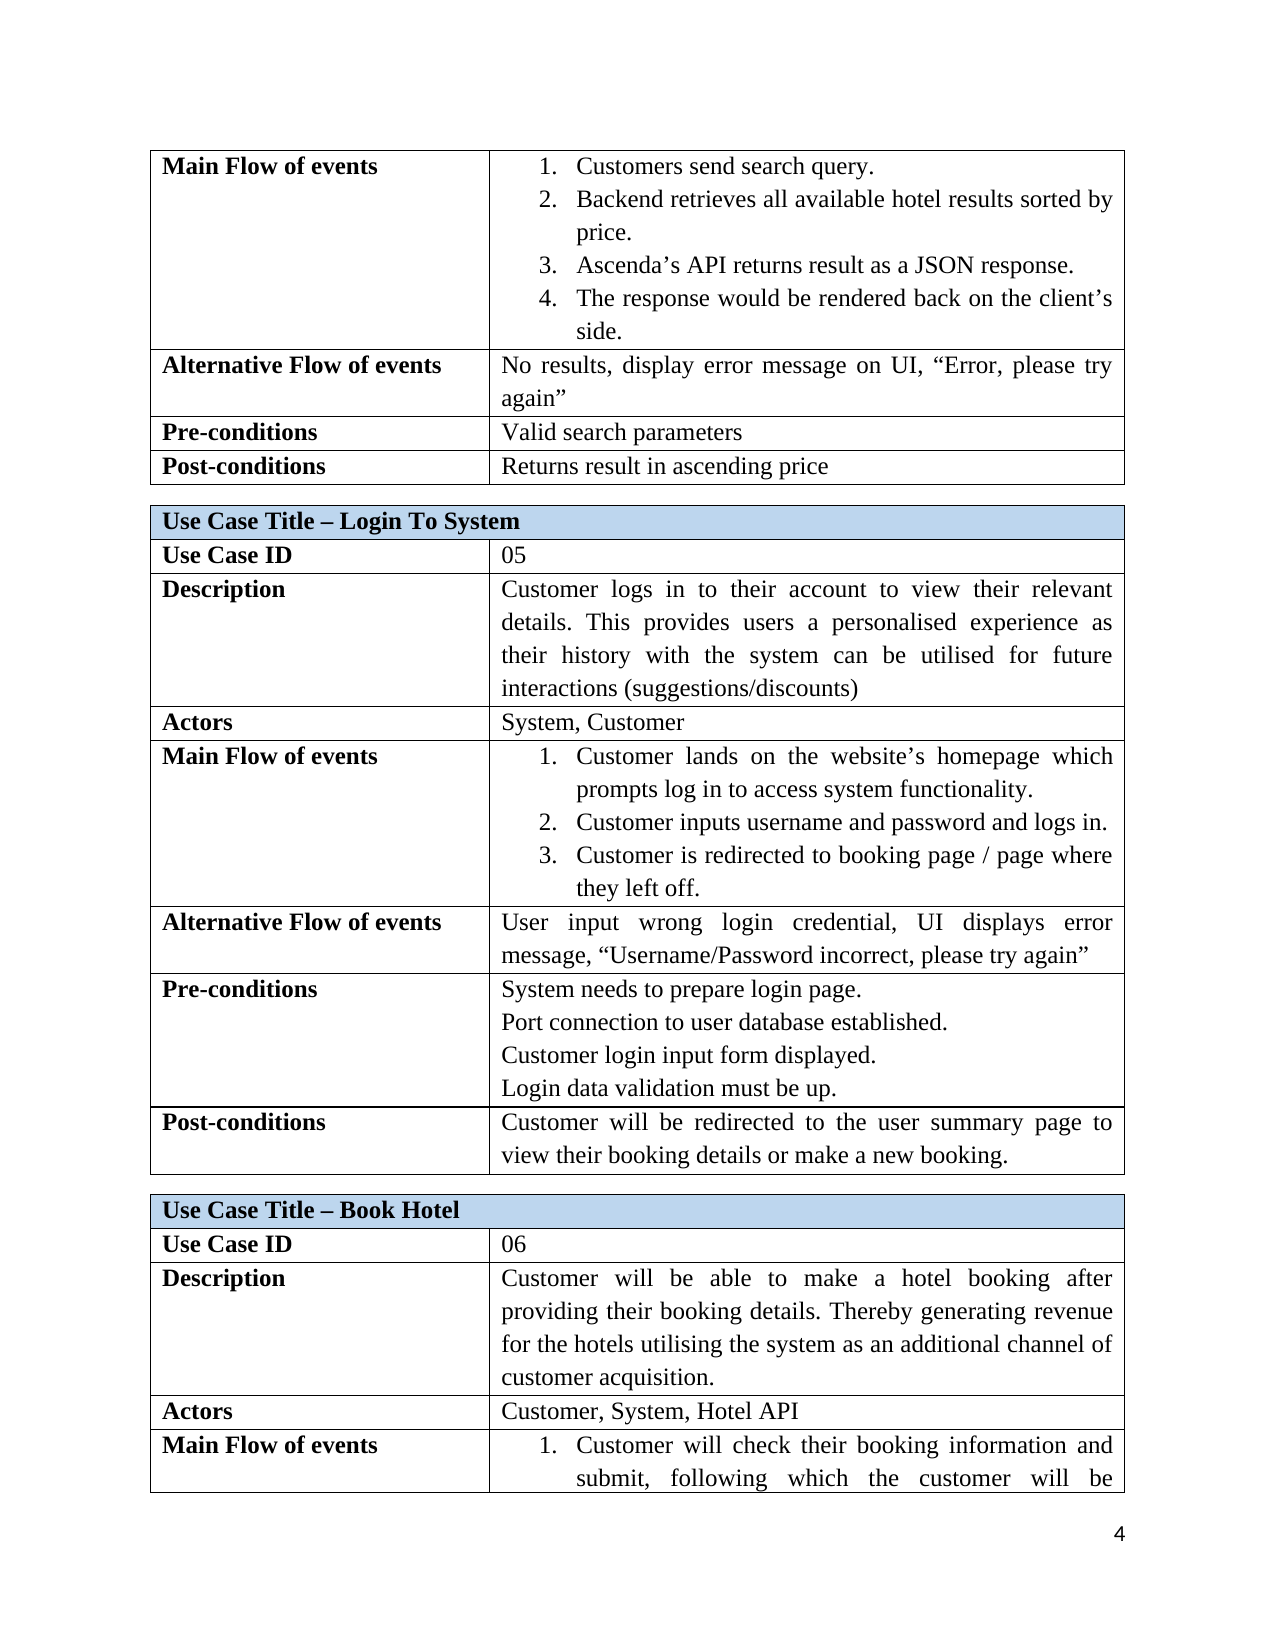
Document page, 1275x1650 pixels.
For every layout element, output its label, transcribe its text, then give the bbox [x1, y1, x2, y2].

table_cell Main Flow of events [151, 1430, 489, 1492]
table_cell System, Customer [490, 707, 1124, 740]
table_cell Post-conditions [151, 451, 489, 484]
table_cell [490, 1430, 1124, 1492]
table_cell Pre-conditions [151, 417, 489, 450]
table_cell Customer lands on the website’s homepage which prompts log in to access system functionality. Customer inputs username and password and logs in. Customer is redirected to booking page / page where they left off. [490, 741, 1124, 906]
table_cell Customer will be redirected to the user summary page to view their booking details or make a new booking. [490, 1108, 1124, 1173]
table_cell Description [151, 574, 489, 706]
table_cell Actors [151, 1396, 489, 1429]
table_cell Use Case ID [151, 540, 489, 573]
table_cell Customer logs in to their account to view their relevant details. This provides users a personalised experience as their history with the system can be utilised for future interactions (suggestions/discounts) [490, 574, 1124, 706]
table_cell Post-conditions [151, 1108, 489, 1173]
table_cell Customer, System, Hotel API [490, 1396, 1124, 1429]
table_cell System needs to prepare login page. Port connection to user database established. Customer login input form displayed. Login data validation must be up. [490, 974, 1124, 1106]
table_cell Main Flow of events [151, 151, 489, 349]
table_cell Actors [151, 707, 489, 740]
table_cell Main Flow of events [151, 741, 489, 906]
table_cell User input wrong login credential, UI displays error message, “Username/Password incorrect, please try again” [490, 907, 1124, 973]
table_header Use Case Title – Login To System [151, 506, 1124, 539]
table_cell Description [151, 1263, 489, 1395]
table_cell Pre-conditions [151, 974, 489, 1106]
table_cell Use Case ID [151, 1229, 489, 1262]
table_cell Customer will be able to make a hotel booking after providing their booking details. Thereby generating revenue for the hotels utilising the system as an additional channel of customer acquisition. [490, 1263, 1124, 1395]
table_cell Alternative Flow of events [151, 907, 489, 973]
table_cell No results, display error message on UI, “Error, please try again” [490, 350, 1124, 416]
table_cell Returns result in ascending price [490, 451, 1124, 484]
table_cell 05 [490, 540, 1124, 573]
table_cell Alternative Flow of events [151, 350, 489, 416]
table_cell 06 [490, 1229, 1124, 1262]
table_cell Customers send search query. Backend retrieves all available hotel results sorted by price. Ascenda’s API returns result as a JSON response. The response would be rendered back on the client’s side. [490, 151, 1124, 349]
table_header Use Case Title – Book Hotel [151, 1195, 1124, 1228]
table_cell Valid search parameters [490, 417, 1124, 450]
